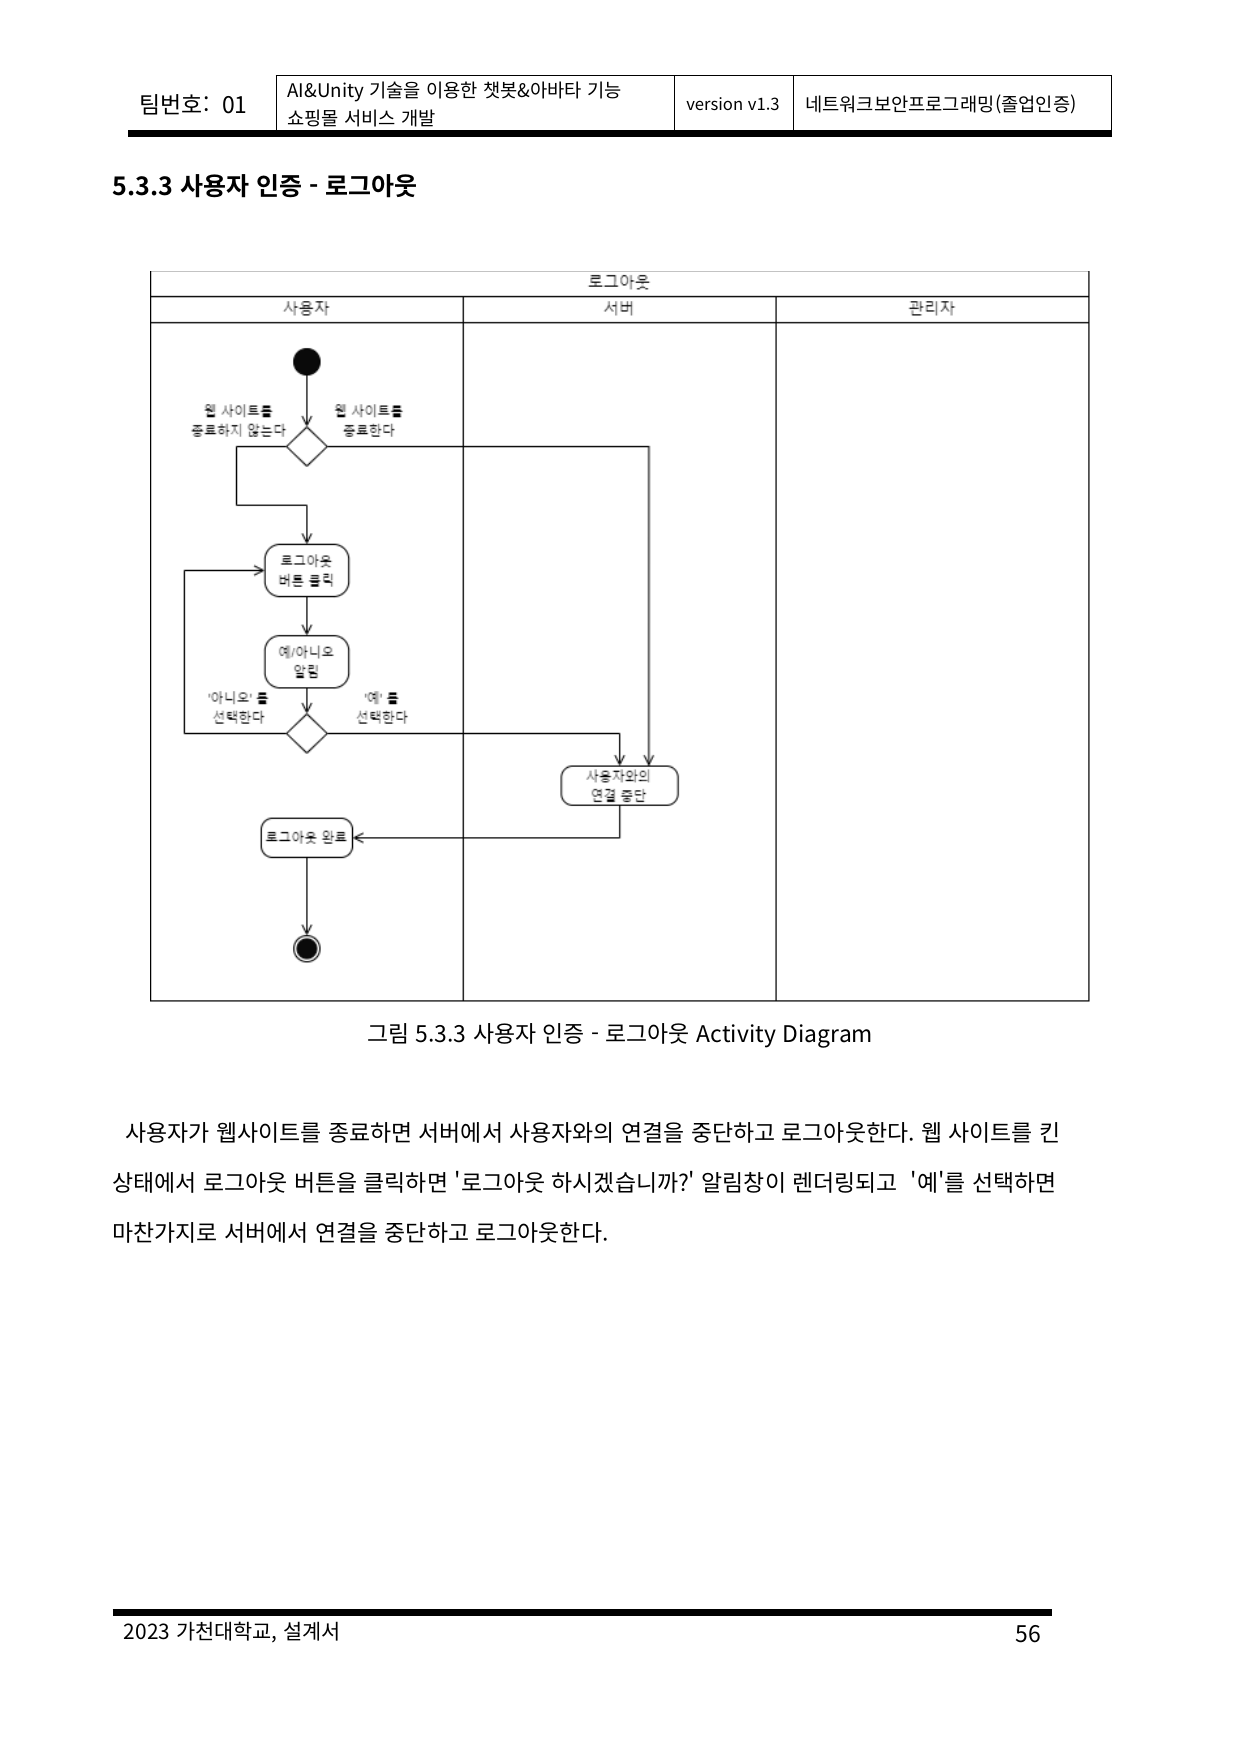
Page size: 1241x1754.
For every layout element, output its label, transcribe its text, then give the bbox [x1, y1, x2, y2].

text 5.3.3 사용자 인증 - 로그아웃 [112, 167, 1128, 203]
text 그림 5.3.3 사용자 인증 - 로그아웃 Activity Diagram [112, 1015, 1128, 1049]
picture [150, 271, 1091, 1003]
text 사용자가 웹사이트를 종료하면 서버에서 사용자와의 연결을 중단하고 로그아웃한다. 웹 사이트를 킨 상태에서 로그아웃 버튼을 클릭하면 '로그아웃 하시겠습니까?' 알림창이 렌더링되고 '예'를 선택하면 마찬가지로 서버에서 연결을 중단하고 로그아웃한다. [112, 1115, 1128, 1248]
